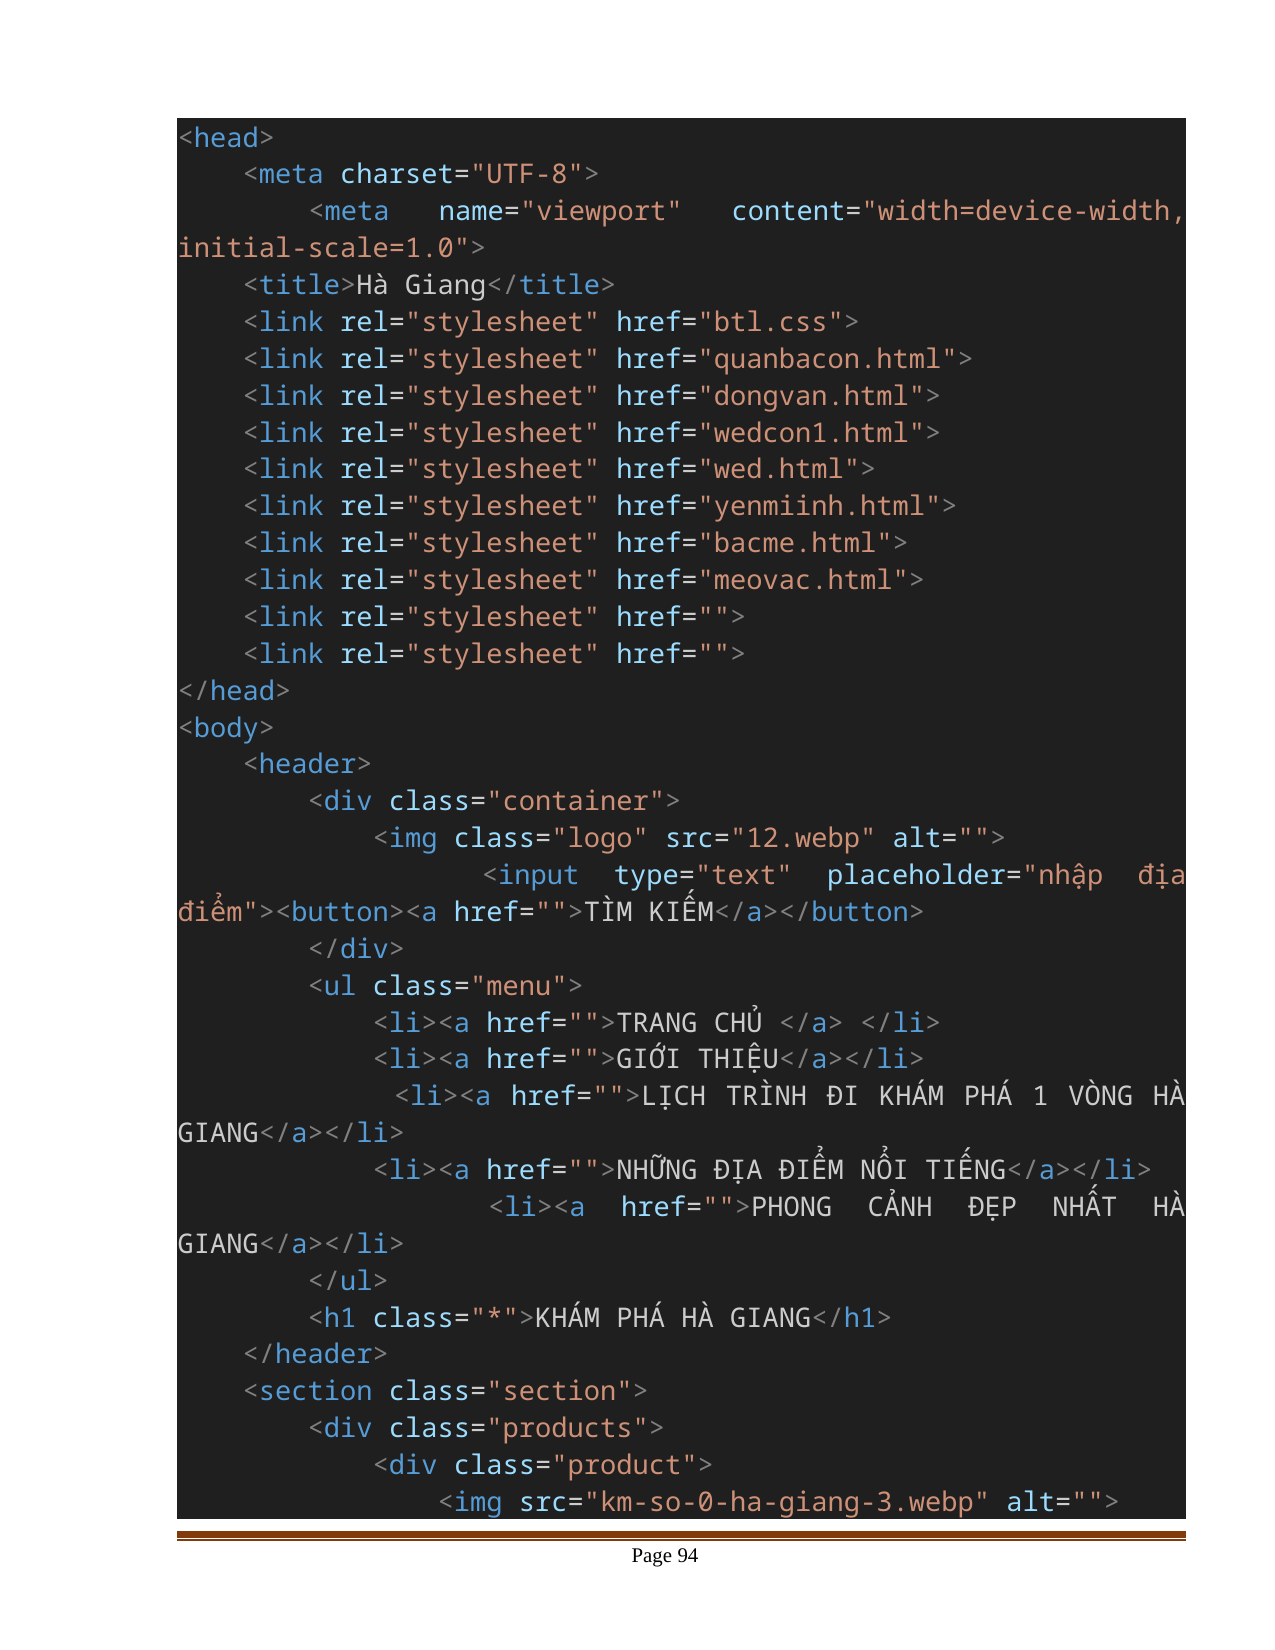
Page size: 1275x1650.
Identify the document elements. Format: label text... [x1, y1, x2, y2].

text <li><a href="">GIỚI THIỆU</a></li> [177, 1040, 1186, 1077]
text <header> [177, 745, 1186, 782]
text <div class="products"> [177, 1409, 1186, 1446]
text <meta charset="UTF-8"> [177, 155, 1186, 192]
text <img class="logo" src="12.webp" alt=""> [177, 819, 1186, 856]
text <link rel="stylesheet" href="yenmiinh.html"> [177, 487, 1186, 524]
text <meta name="viewport" content="width=device-width, initial-scale=1.0"> [177, 192, 1186, 266]
text <div class="container"> [177, 782, 1186, 819]
text <h1 class="*">KHÁM PHÁ HÀ GIANG</h1> [177, 1298, 1186, 1335]
text </ul> [177, 1261, 1186, 1298]
text </div> [177, 929, 1186, 966]
text <link rel="stylesheet" href="wed.html"> [177, 450, 1186, 487]
text <input type="text" placeholder="nhập địa điểm"><button><a href="">TÌM KIẾM</a></button> [177, 856, 1186, 929]
text <link rel="stylesheet" href="dongvan.html"> [177, 376, 1186, 413]
text <link rel="stylesheet" href="bacme.html"> [177, 524, 1186, 561]
text <section class="section"> [177, 1372, 1186, 1409]
text <head> [177, 118, 1186, 155]
text <li><a href="">PHONG CẢNH ĐẸP NHẤT HÀ GIANG</a></li> [177, 1187, 1186, 1261]
text <ul class="menu"> [177, 966, 1186, 1003]
text <link rel="stylesheet" href=""> [177, 634, 1186, 671]
text <link rel="stylesheet" href="wedcon1.html"> [177, 413, 1186, 450]
text <link rel="stylesheet" href="btl.css"> [177, 302, 1186, 339]
text </header> [177, 1335, 1186, 1372]
text <li><a href="">TRANG CHỦ </a> </li> [177, 1003, 1186, 1040]
text <link rel="stylesheet" href="quanbacon.html"> [177, 339, 1186, 376]
text <link rel="stylesheet" href=""> [177, 597, 1186, 634]
text <title>Hà Giang</title> [177, 266, 1186, 302]
text <body> [177, 708, 1186, 745]
text <div class="product"> [177, 1446, 1186, 1482]
text </head> [177, 671, 1186, 708]
text <li><a href="">NHỮNG ĐỊA ĐIỂM NỔI TIẾNG</a></li> [177, 1151, 1186, 1187]
text <img src="km-so-0-ha-giang-3.webp" alt=""> [177, 1482, 1186, 1519]
text <link rel="stylesheet" href="meovac.html"> [177, 561, 1186, 597]
text <li><a href="">LỊCH TRÌNH ĐI KHÁM PHÁ 1 VÒNG HÀ GIANG</a></li> [177, 1077, 1186, 1151]
